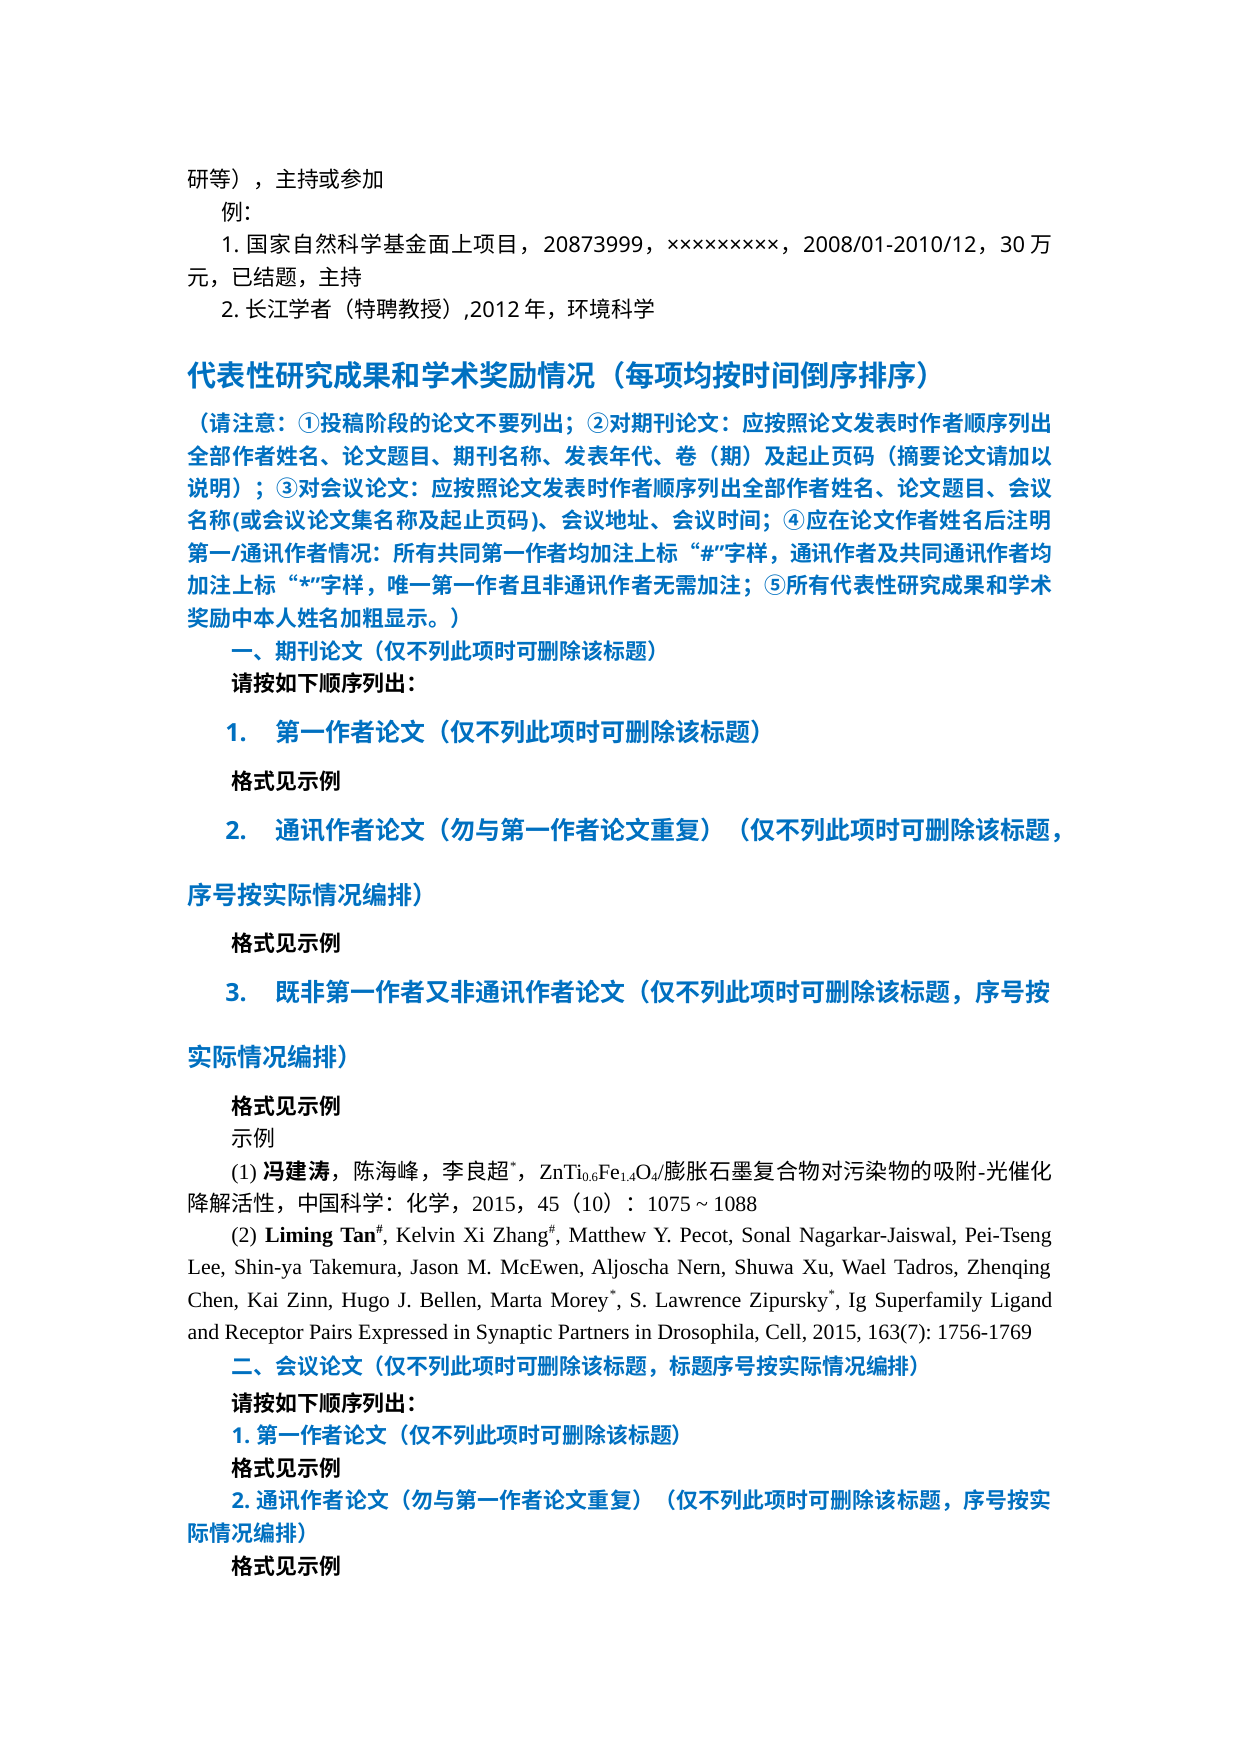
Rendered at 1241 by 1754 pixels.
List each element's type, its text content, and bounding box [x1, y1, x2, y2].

text 一、期刊论文（仅不列此项时可删除该标题） [187, 633, 1053, 666]
text 格式见示例 [187, 1548, 1053, 1581]
text (1) 冯建涛，陈海峰，李良超*，ZnTi0.6Fe1.4O4/膨胀石墨复合物对污染物的吸附-光催化降解活性，中国科学：化学，2015，45（10）：1075 ~ 1088 [187, 1153, 1053, 1218]
text (2) Liming Tan#, Kelvin Xi Zhang#, Matthew Y. Pecot, Sonal Nagarkar-Jaiswal, Pei-Tseng Lee, Shin-ya Takemura, Jason M. McEwen, Aljoscha Nern, Shuwa Xu, Wael Tadros, Zhenqing Chen, Kai Zinn, Hugo J. Bellen, Marta Morey*, S. Lawrence Zipursky*, Ig Superfamily Ligand and Receptor Pairs Expressed in Synaptic Partners in Drosophila, Cell, 2015, 163(7): 1756-1769 [187, 1218, 1053, 1348]
text 2. 长江学者（特聘教授）,2012年，环境科学 [187, 292, 1053, 324]
text 1. 第一作者论文（仅不列此项时可删除该标题） [187, 1418, 1053, 1451]
list 第一作者论文（仅不列此项时可删除该标题） [187, 698, 1053, 763]
text 格式见示例 [187, 926, 1053, 958]
text 示例 [187, 1121, 1053, 1153]
text 代表性研究成果和学术奖励情况（每项均按时间倒序排序） [187, 341, 1053, 406]
text 例： [187, 194, 1053, 227]
text 2. 通讯作者论文（勿与第一作者论文重复）（仅不列此项时可删除该标题，序号按实际情况编排） [187, 1483, 1053, 1548]
text 二、会议论文（仅不列此项时可删除该标题，标题序号按实际情况编排） [187, 1348, 1053, 1381]
text 格式见示例 [187, 1088, 1053, 1121]
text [187, 162, 1053, 194]
text 1. 国家自然科学基金面上项目，20873999，×××××××××，2008/01-2010/12，30万元，已结题，主持 [187, 227, 1053, 292]
list 通讯作者论文（勿与第一作者论文重复）（仅不列此项时可删除该标题，序号按实际情况编排） [187, 796, 1053, 926]
text 请按如下顺序列出： [187, 666, 1053, 698]
text 格式见示例 [187, 1451, 1053, 1483]
text 格式见示例 [187, 763, 1053, 796]
text 请按如下顺序列出： [187, 1386, 1053, 1418]
text （请注意：①投稿阶段的论文不要列出；②对期刊论文：应按照论文发表时作者顺序列出全部作者姓名、论文题目、期刊名称、发表年代、卷（期）及起止页码（摘要论文请加以说明）；③对会议论文：应按照论文发表时作者顺序列出全部作者姓名、论文题目、会议名称(或会议论文集名称及起止页码)、会议地址、会议时间；④应在论文作者姓名后注明第一/通讯作者情况：所有共同第一作者均加注上标“#”字样，通讯作者及共同通讯作者均加注上标“*”字样，唯一第一作者且非通讯作者无需加注；⑤所有代表性研究成果和学术奖励中本人姓名加粗显示。） [187, 406, 1053, 633]
list 既非第一作者又非通讯作者论文（仅不列此项时可删除该标题，序号按实际情况编排） [187, 958, 1053, 1088]
